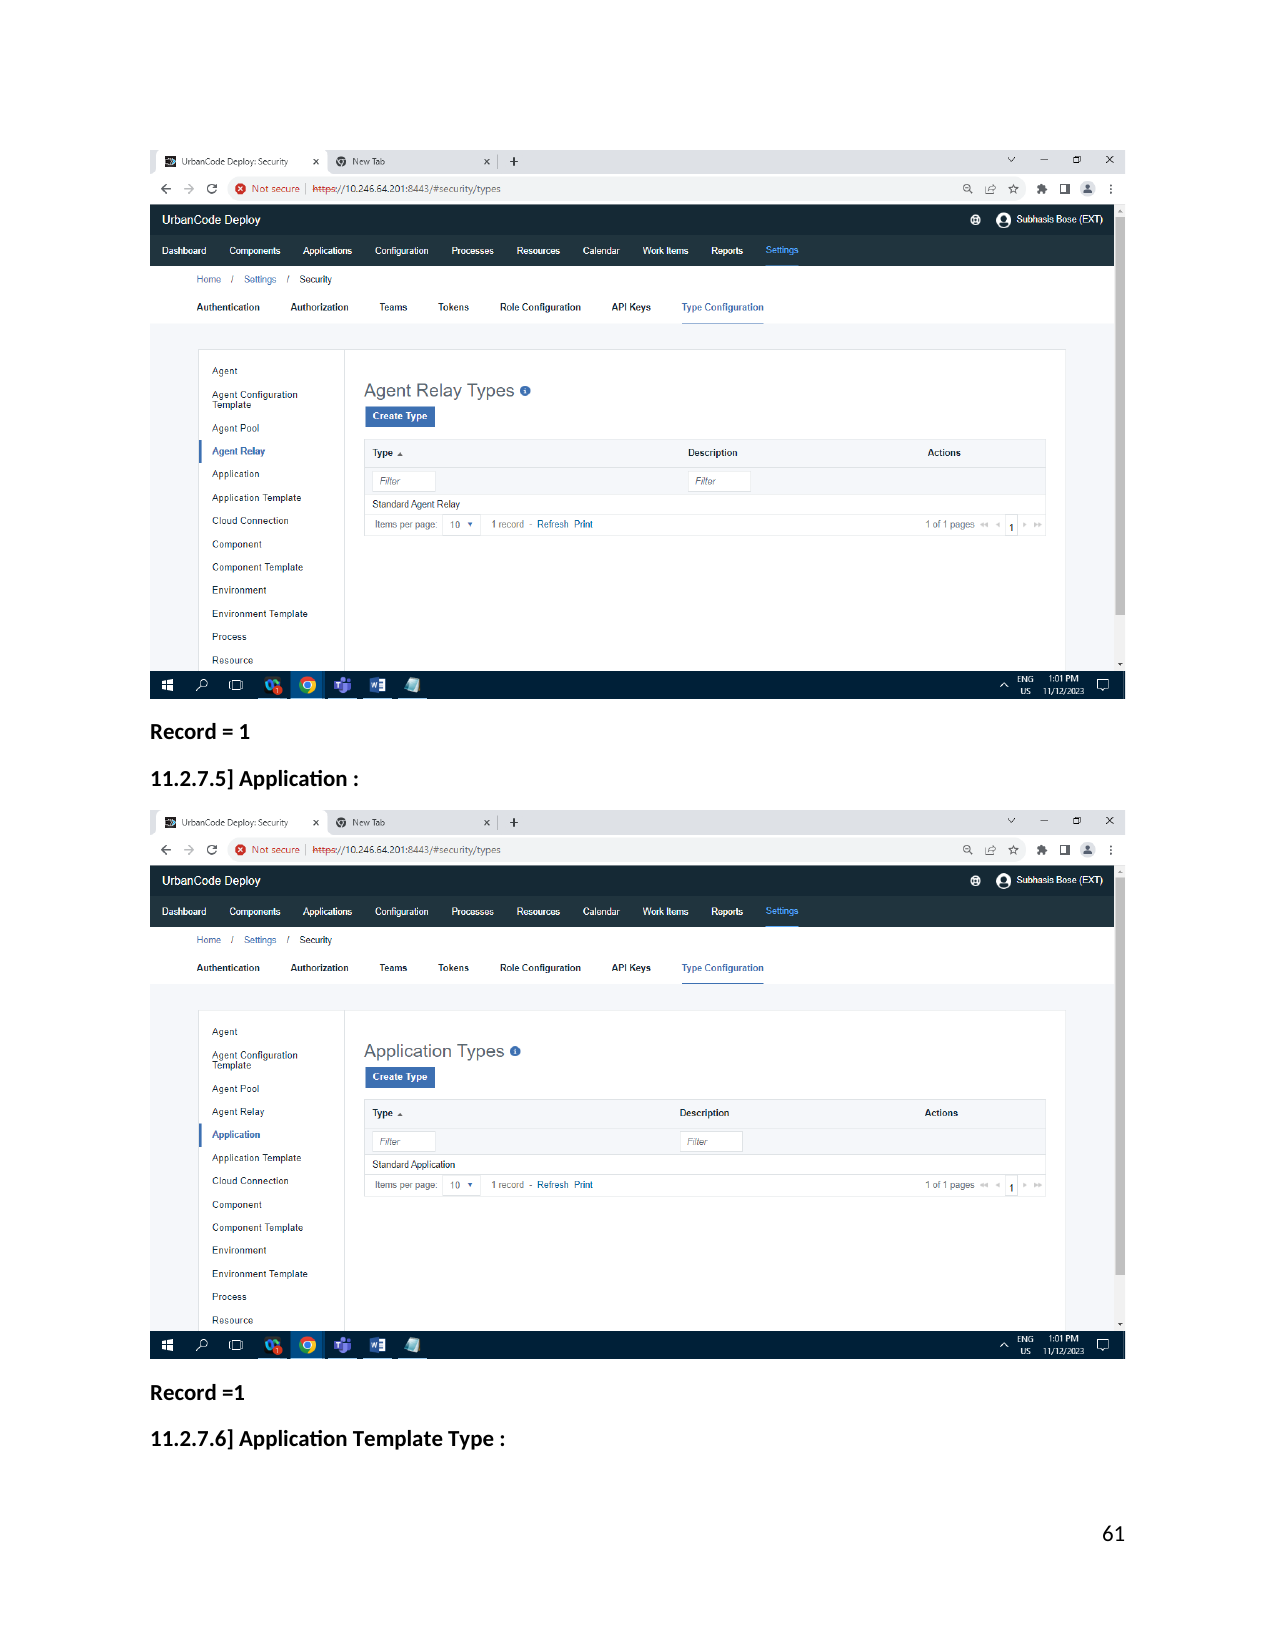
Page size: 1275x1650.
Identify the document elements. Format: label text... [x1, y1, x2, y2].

text Record = 1 [150, 717, 1125, 745]
picture [150, 810, 1125, 1359]
text 11.2.7.5] Application : [150, 764, 1125, 792]
text Record =1 [150, 1378, 1125, 1406]
picture [150, 150, 1125, 699]
text 11.2.7.6] Application Template Type : [150, 1424, 1125, 1453]
